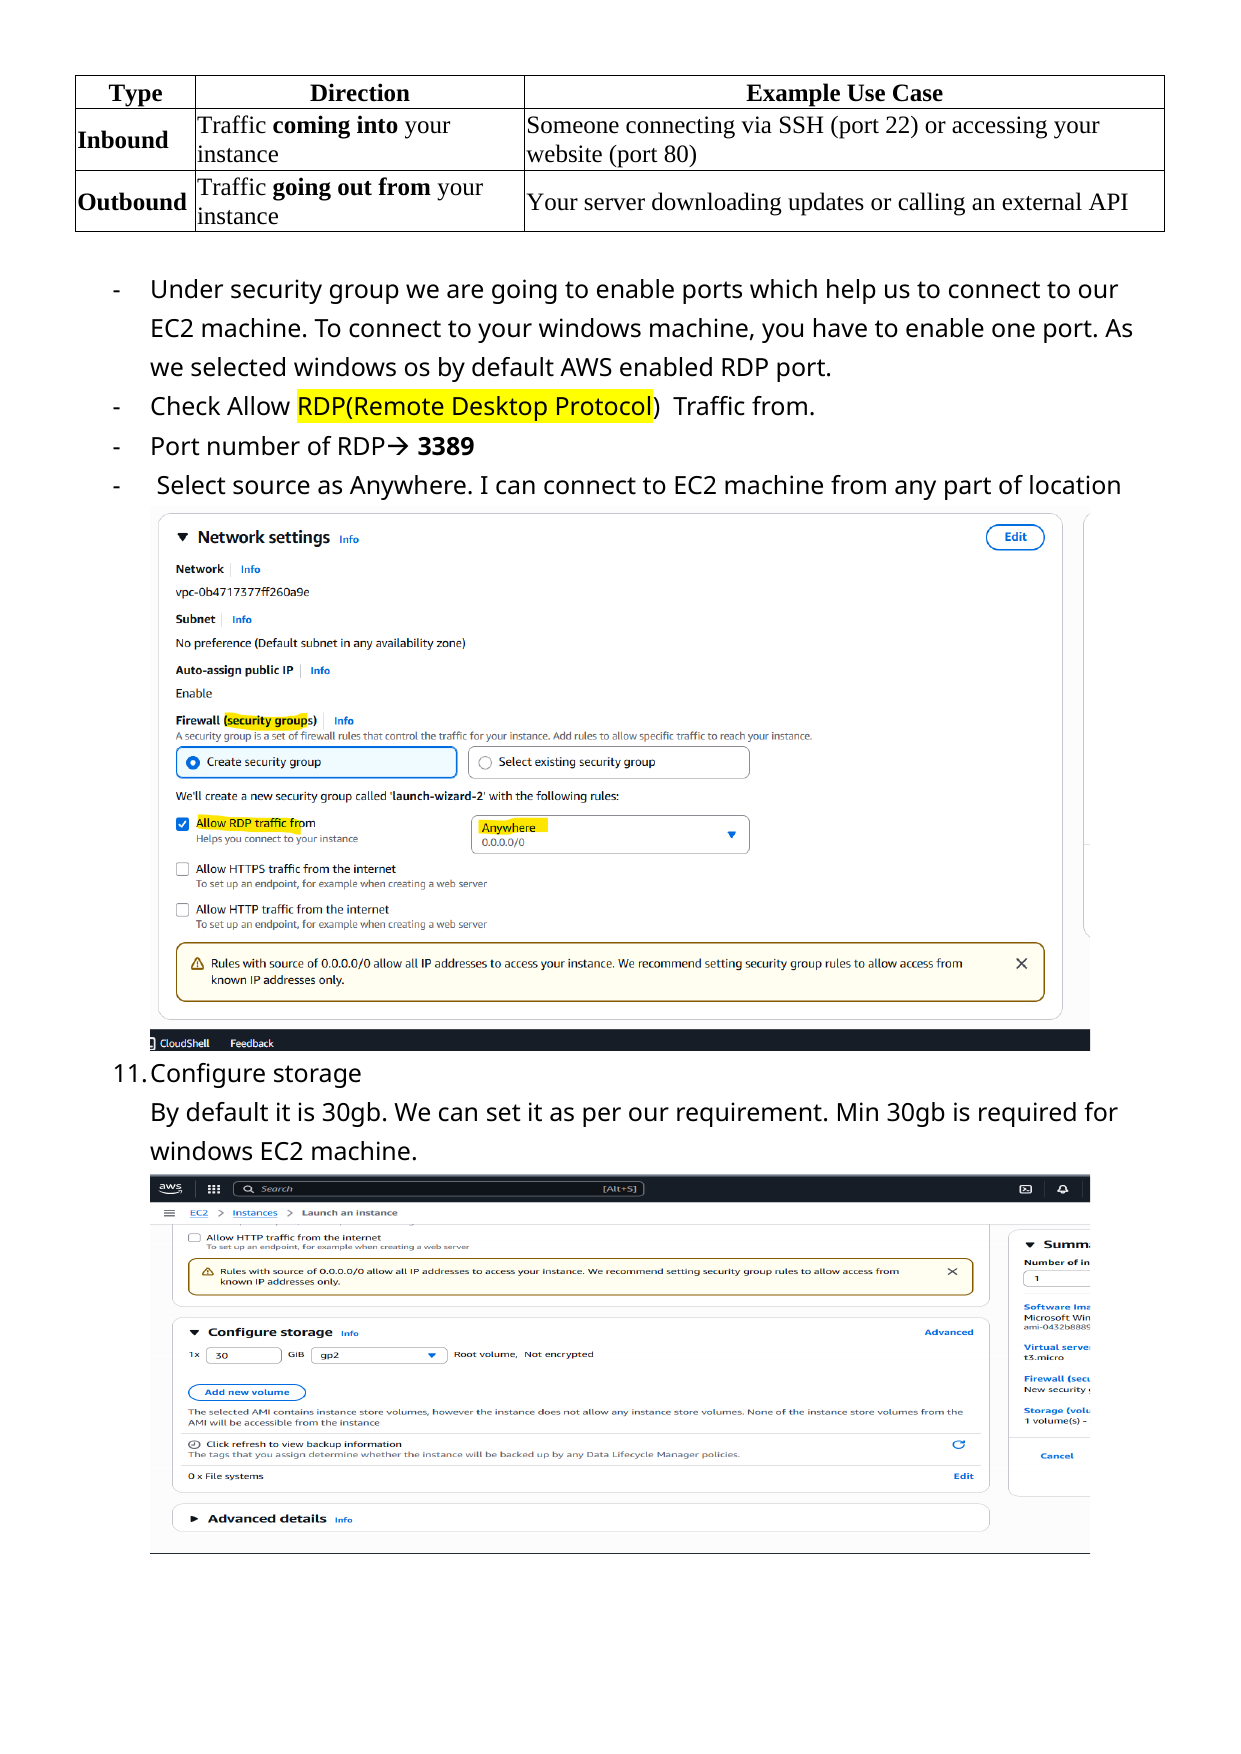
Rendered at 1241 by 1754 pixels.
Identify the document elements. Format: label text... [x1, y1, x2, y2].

table_cell Someone connecting via SSH (port 22) or accessing your website (port 80) [525, 109, 1164, 169]
table_cell Your server downloading updates or calling an external API [525, 171, 1164, 231]
table_cell Traffic going out from your instance [196, 171, 524, 231]
list Select source as Anywhere. I can connect to EC2 machine from any part of location [112, 467, 1165, 501]
picture [150, 506, 1091, 1051]
picture [150, 1173, 1091, 1554]
table_header Example Use Case [525, 76, 1164, 108]
list Under security group we are going to enable ports which help us to connect to our EC2 machine. To connect to your windows machine, you have to enable one port. As we selected windows os by default AWS enabled RDP port. [112, 271, 1165, 384]
list Port number of RDP 3389 [112, 428, 1165, 462]
table_cell Outbound [76, 171, 195, 231]
list By default it is 30gb. We can set it as per our requirement. Min 30gb is required for windows EC2 machine. [150, 1095, 1165, 1168]
table_header Type [76, 76, 195, 108]
table_cell Inbound [76, 109, 195, 169]
list Check Allow RDP(Remote Desktop Protocol) Traffic from. [112, 389, 297, 423]
table_header Direction [196, 76, 524, 108]
table_cell Traffic coming into your instance [196, 109, 524, 169]
list Check Allow RDP(Remote Desktop Protocol) Traffic from. [653, 389, 1165, 423]
list Configure storage [112, 1056, 1165, 1090]
